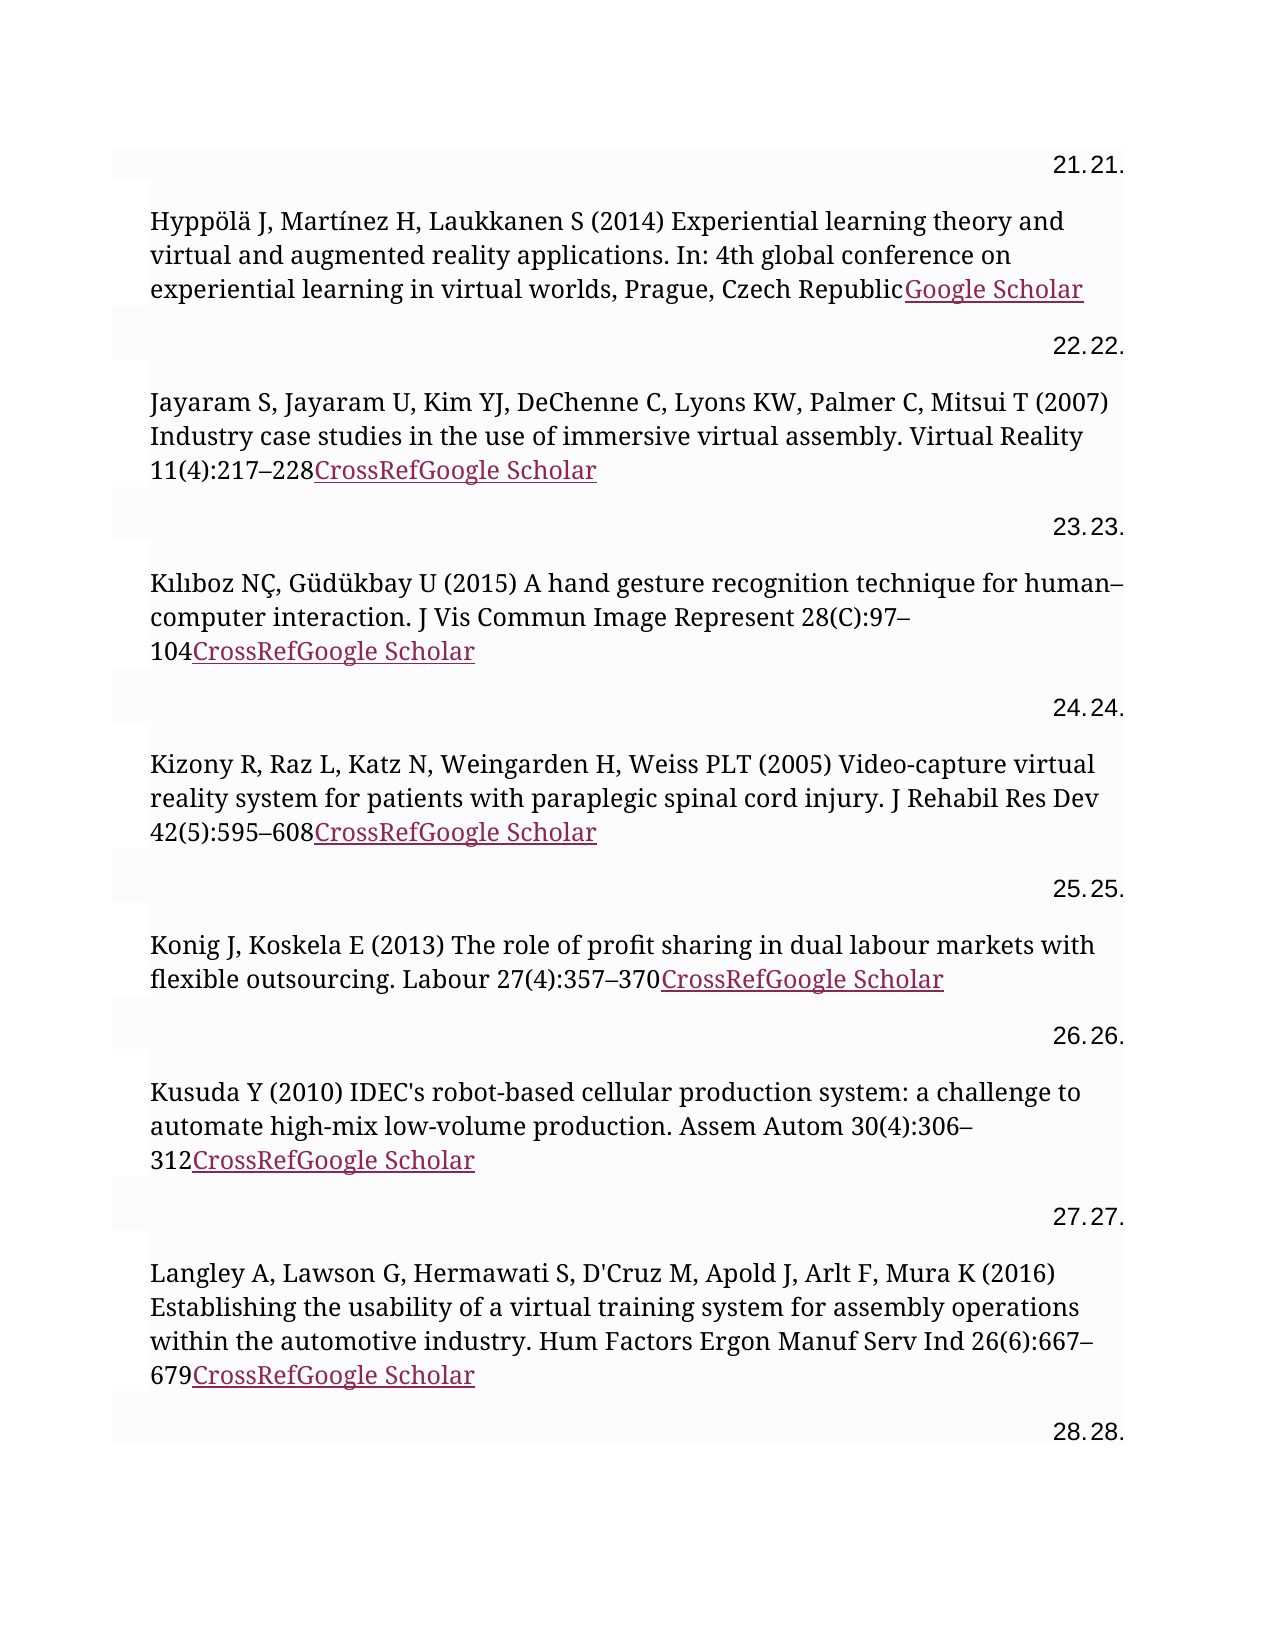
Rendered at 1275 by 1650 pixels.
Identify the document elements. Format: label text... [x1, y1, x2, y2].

list 24. [112, 693, 1125, 722]
text Langley A, Lawson G, Hermawati S, D'Cruz M, Apold J, Arlt F, Mura K (2016) Establishing the usability of a virtual training system for assembly operations within the automotive industry. Hum Factors Ergon Manuf Serv Ind 26(6):667–679CrossRefGoogle Scholar [150, 1255, 1125, 1392]
list 28. [112, 1417, 1125, 1445]
text Jayaram S, Jayaram U, Kim YJ, DeChenne C, Lyons KW, Palmer C, Mitsui T (2007) Industry case studies in the use of immersive virtual assembly. Virtual Reality 11(4):217–228CrossRefGoogle Scholar [150, 385, 1125, 487]
list 22. [112, 331, 1125, 360]
text Kılıboz NÇ, Güdükbay U (2015) A hand gesture recognition technique for human–computer interaction. J Vis Commun Image Represent 28(C):97–104CrossRefGoogle Scholar [150, 566, 1125, 668]
list 26. [112, 1021, 1125, 1049]
text Kusuda Y (2010) IDEC's robot-based cellular production system: a challenge to automate high-mix low-volume production. Assem Autom 30(4):306–312CrossRefGoogle Scholar [150, 1074, 1125, 1177]
text Kizony R, Raz L, Katz N, Weingarden H, Weiss PLT (2005) Video-capture virtual reality system for patients with paraplegic spinal cord injury. J Rehabil Res Dev 42(5):595–608CrossRefGoogle Scholar [150, 747, 1125, 849]
text Konig J, Koskela E (2013) The role of profit sharing in dual labour markets with flexible outsourcing. Labour 27(4):357–370CrossRefGoogle Scholar [150, 927, 1125, 996]
list 21. [112, 150, 1125, 179]
list 27. [112, 1202, 1125, 1230]
list 25. [112, 874, 1125, 902]
list 23. [112, 512, 1125, 541]
text Hyppölä J, Martínez H, Laukkanen S (2014) Experiential learning theory and virtual and augmented reality applications. In: 4th global conference on experiential learning in virtual worlds, Prague, Czech RepublicGoogle Scholar [150, 204, 1125, 306]
